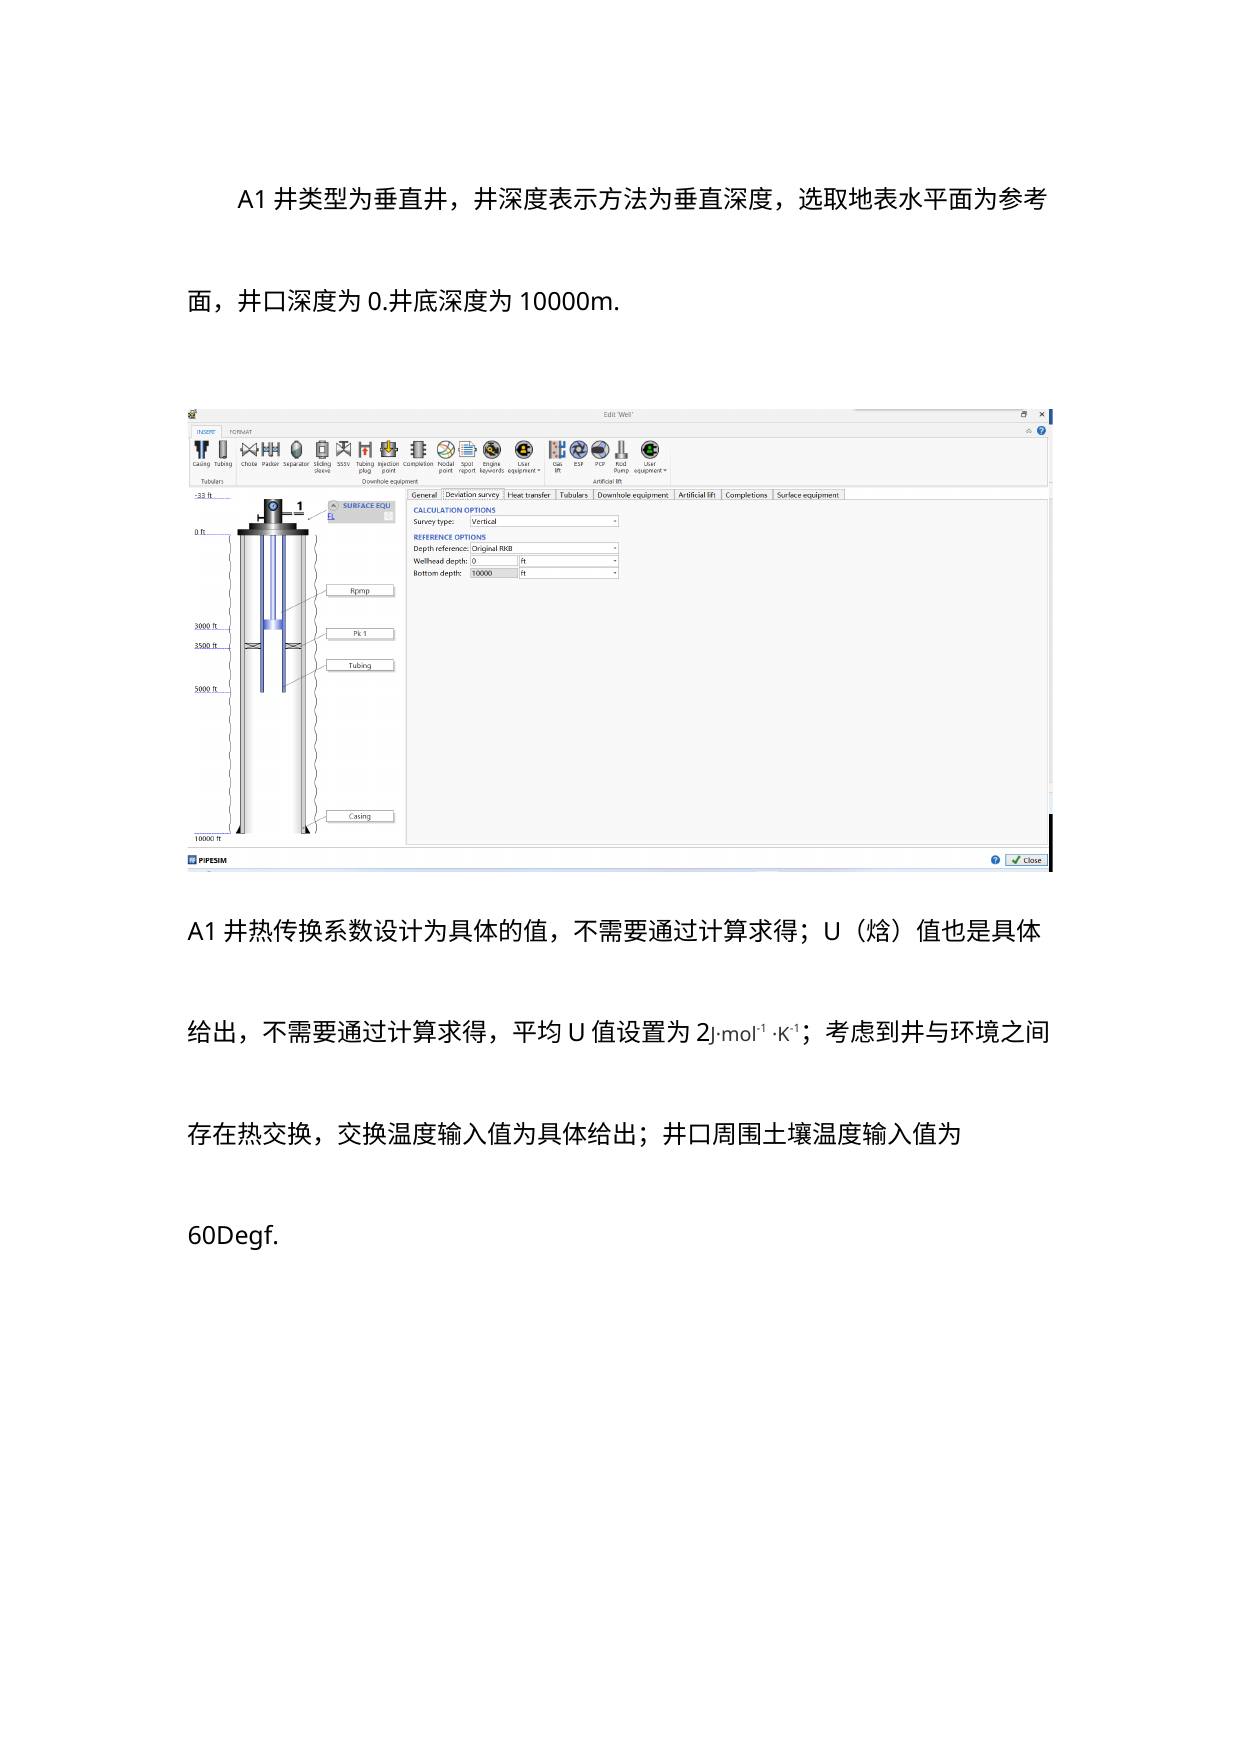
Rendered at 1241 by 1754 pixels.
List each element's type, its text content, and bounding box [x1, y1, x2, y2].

text A1井热传换系数设计为具体的值，不需要通过计算求得；U（焓）值也是具体给出，不需要通过计算求得，平均U值设置为2J·mol-1 ·K-1；考虑到井与环境之间存在热交换，交换温度输入值为具体给出；井口周围土壤温度输入值为60Degf. [187, 895, 1053, 1269]
picture [187, 409, 1053, 872]
text A1井类型为垂直井，井深度表示方法为垂直深度，选取地表水平面为参考面，井口深度为0.井底深度为10000m. [187, 164, 1053, 334]
